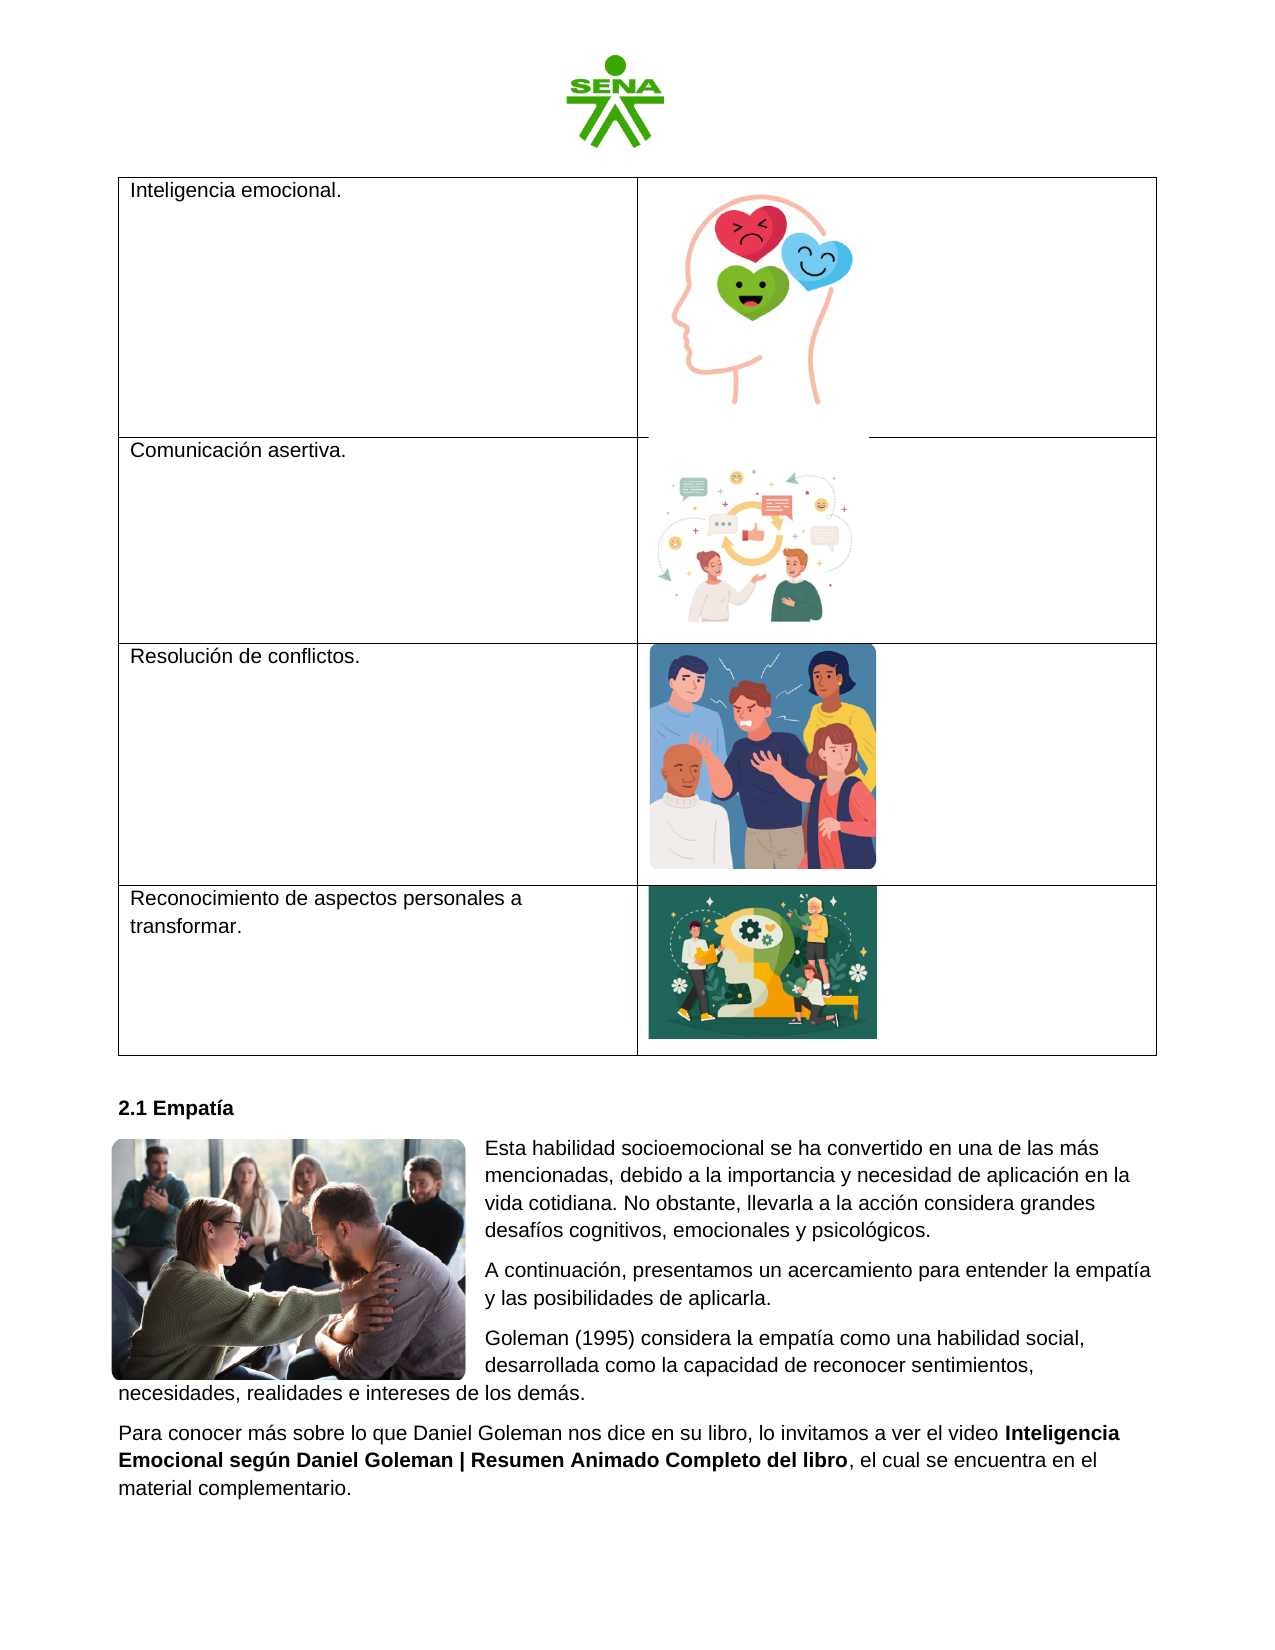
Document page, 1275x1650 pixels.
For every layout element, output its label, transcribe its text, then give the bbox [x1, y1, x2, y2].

picture [566, 55, 664, 148]
text A continuación, presentamos un acercamiento para entender la empatía y las posibilidades de aplicarla. [466, 1258, 1157, 1310]
table_cell Comunicación asertiva. [119, 438, 637, 643]
text 2.1 Empatía [118, 1096, 1157, 1120]
picture [648, 437, 869, 627]
table_cell Inteligencia emocional. [119, 178, 637, 437]
table_cell [638, 438, 1156, 643]
table_cell [638, 178, 1156, 437]
picture [111, 1139, 466, 1380]
table_cell [638, 644, 1156, 885]
text Esta habilidad socioemocional se ha convertido en una de las más mencionadas, debido a la importancia y necesidad de aplicación en la vida cotidiana. No obstante, llevarla a la acción considera grandes desafíos cognitivos, emocionales y psicológicos. [118, 1136, 1157, 1242]
picture [648, 644, 877, 869]
table_cell [638, 886, 1156, 1055]
table_cell Resolución de conflictos. [119, 644, 637, 885]
text Para conocer más sobre lo que Daniel Goleman nos dice en su libro, lo invitamos a ver el video Inteligencia Emocional según Daniel Goleman | Resumen Animado Completo del libro, el cual se encuentra en el material complementario. [118, 1421, 1157, 1500]
picture [648, 178, 869, 421]
text Goleman (1995) considera la empatía como una habilidad social, desarrollada como la capacidad de reconocer sentimientos, necesidades, realidades e intereses de los demás. [118, 1326, 1157, 1405]
table_cell Reconocimiento de aspectos personales a transformar. [119, 886, 637, 1055]
picture [648, 886, 877, 1039]
